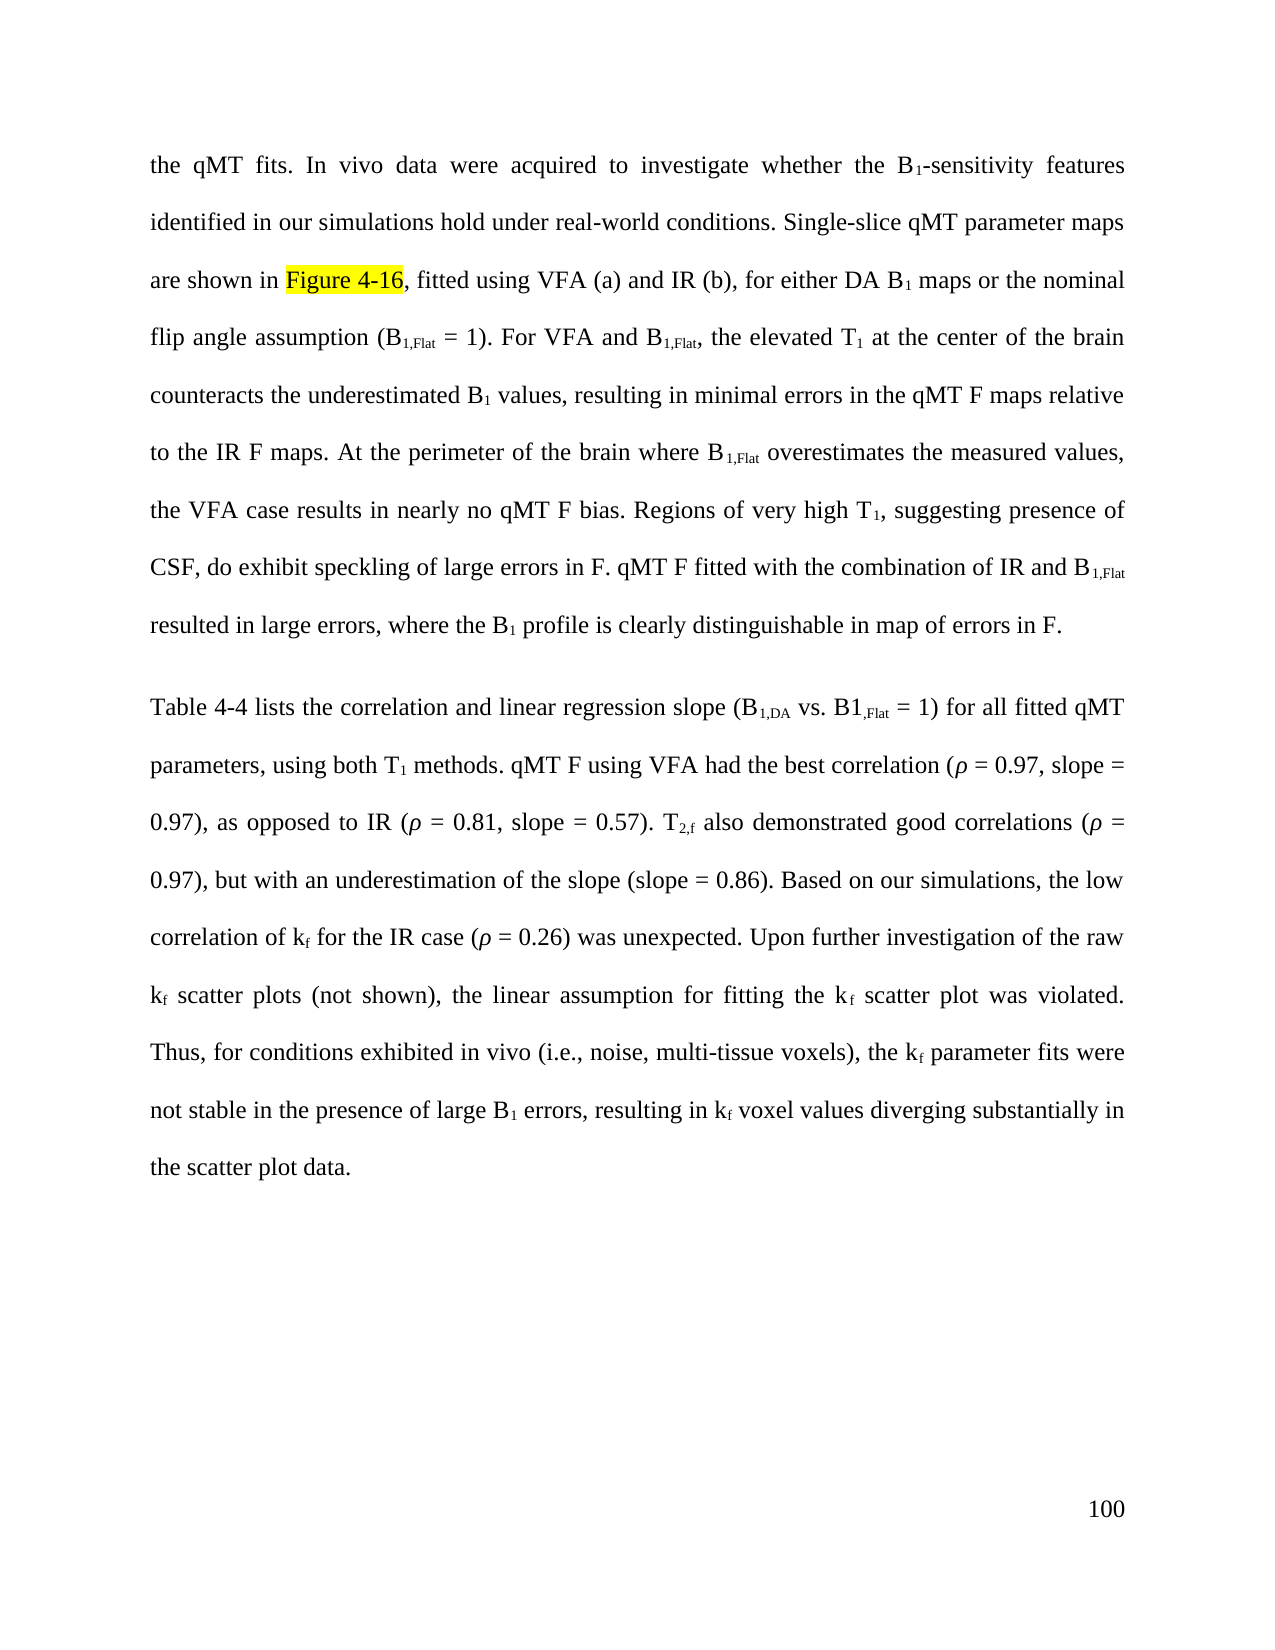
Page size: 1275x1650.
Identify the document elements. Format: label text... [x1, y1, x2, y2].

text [150, 150, 1125, 639]
